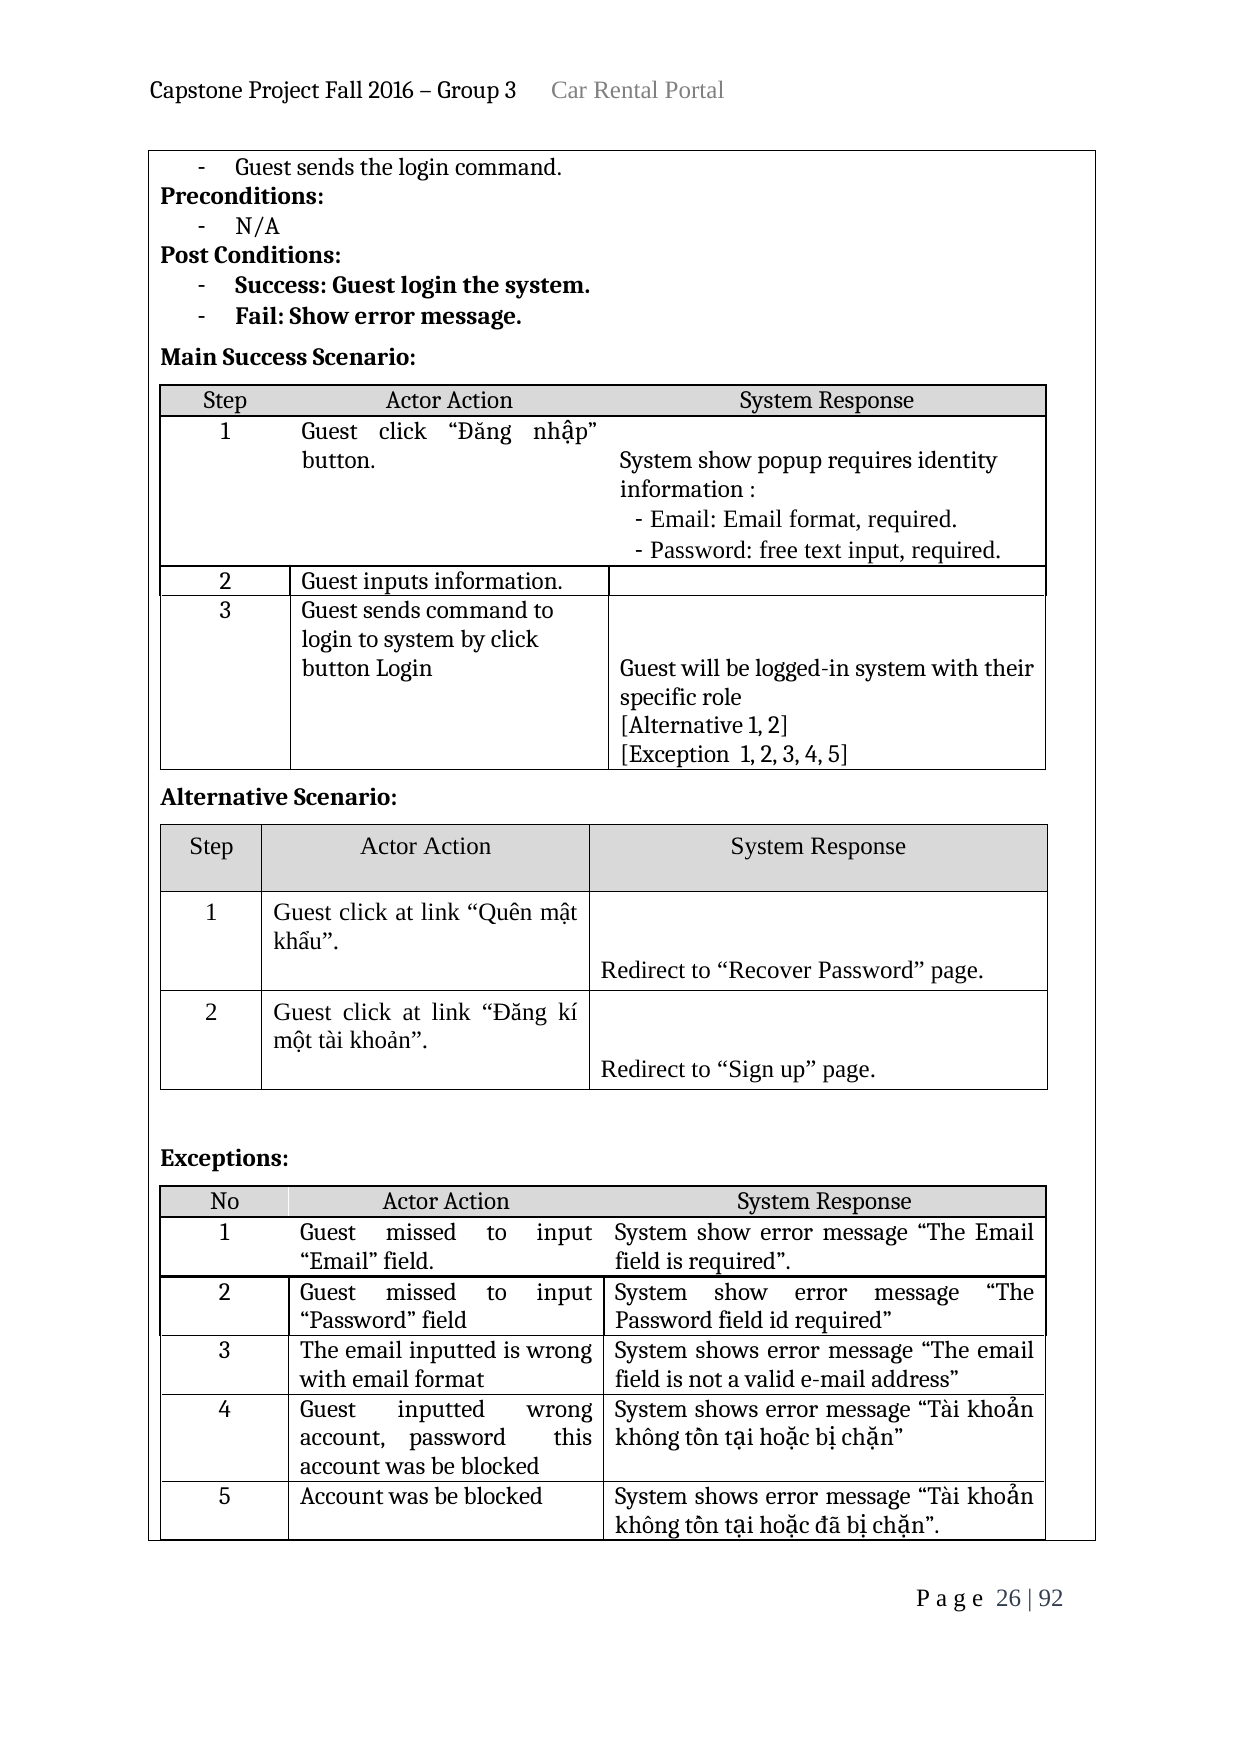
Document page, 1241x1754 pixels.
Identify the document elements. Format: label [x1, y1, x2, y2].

table_cell [149, 151, 1095, 1540]
